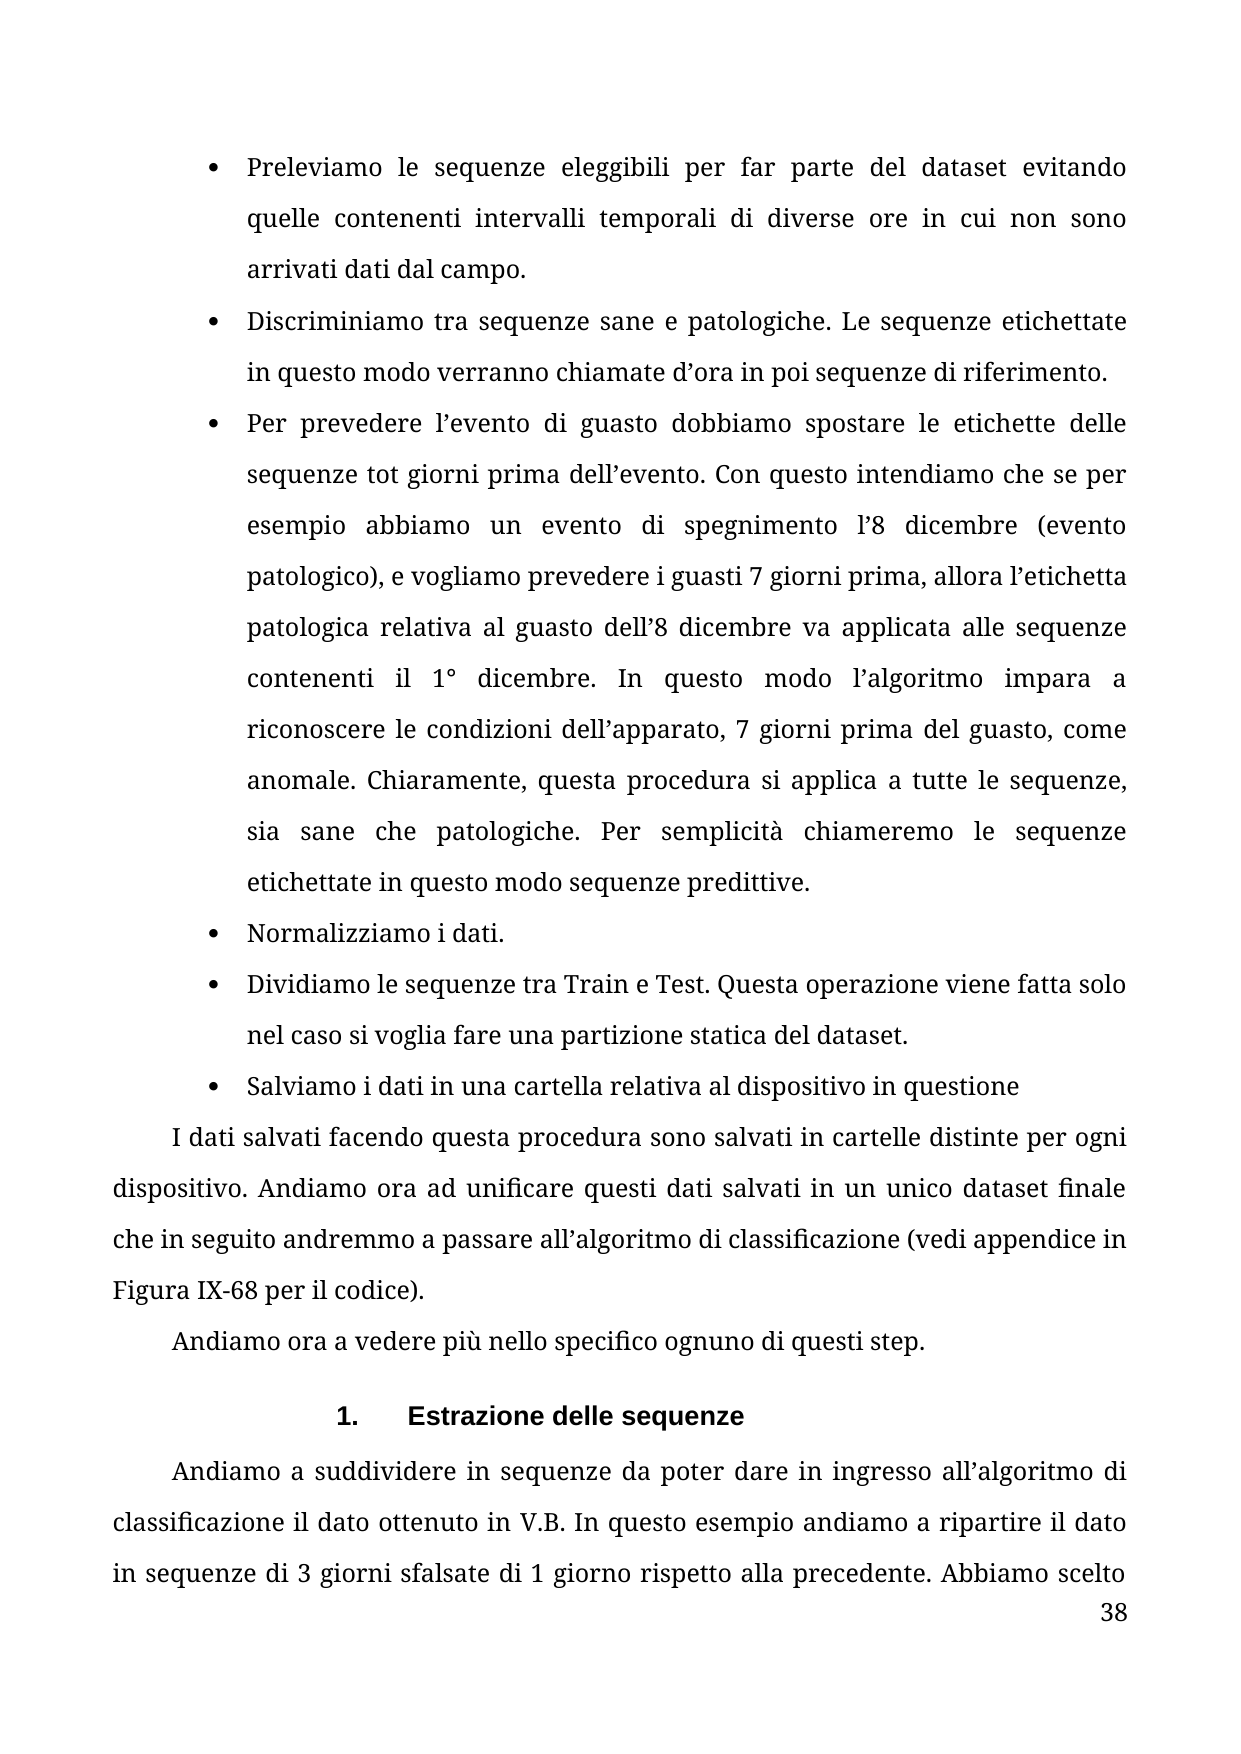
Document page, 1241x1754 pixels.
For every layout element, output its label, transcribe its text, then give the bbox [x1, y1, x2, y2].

subtitle Estrazione delle sequenze [262, 1400, 1128, 1431]
list Discriminiamo tra sequenze sane e patologiche. Le sequenze etichettate in questo modo verranno chiamate d’ora in poi sequenze di riferimento. [209, 303, 1128, 388]
text Andiamo ora a vedere più nello specifico ognuno di questi step. [112, 1324, 1128, 1358]
list Preleviamo le sequenze eleggibili per far parte del dataset evitando quelle contenenti intervalli temporali di diverse ore in cui non sono arrivati dati dal campo. [209, 150, 1128, 286]
list Normalizziamo i dati. [209, 916, 1128, 950]
list Dividiamo le sequenze tra Train e Test. Questa operazione viene fatta solo nel caso si voglia fare una partizione statica del dataset. [209, 967, 1128, 1052]
list Per prevedere l’evento di guasto dobbiamo spostare le etichette delle sequenze tot giorni prima dell’evento. Con questo intendiamo che se per esempio abbiamo un evento di spegnimento l’8 dicembre (evento patologico), e vogliamo prevedere i guasti 7 giorni prima, allora l’etichetta patologica relativa al guasto dell’8 dicembre va applicata alle sequenze contenenti il 1° dicembre. In questo modo l’algoritmo impara a riconoscere le condizioni dell’apparato, 7 giorni prima del guasto, come anomale. Chiaramente, questa procedura si applica a tutte le sequenze, sia sane che patologiche. Per semplicità chiameremo le sequenze etichettate in questo modo sequenze predittive. [209, 405, 1128, 899]
list Salviamo i dati in una cartella relativa al dispositivo in questione [209, 1069, 1128, 1103]
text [112, 1453, 1128, 1589]
